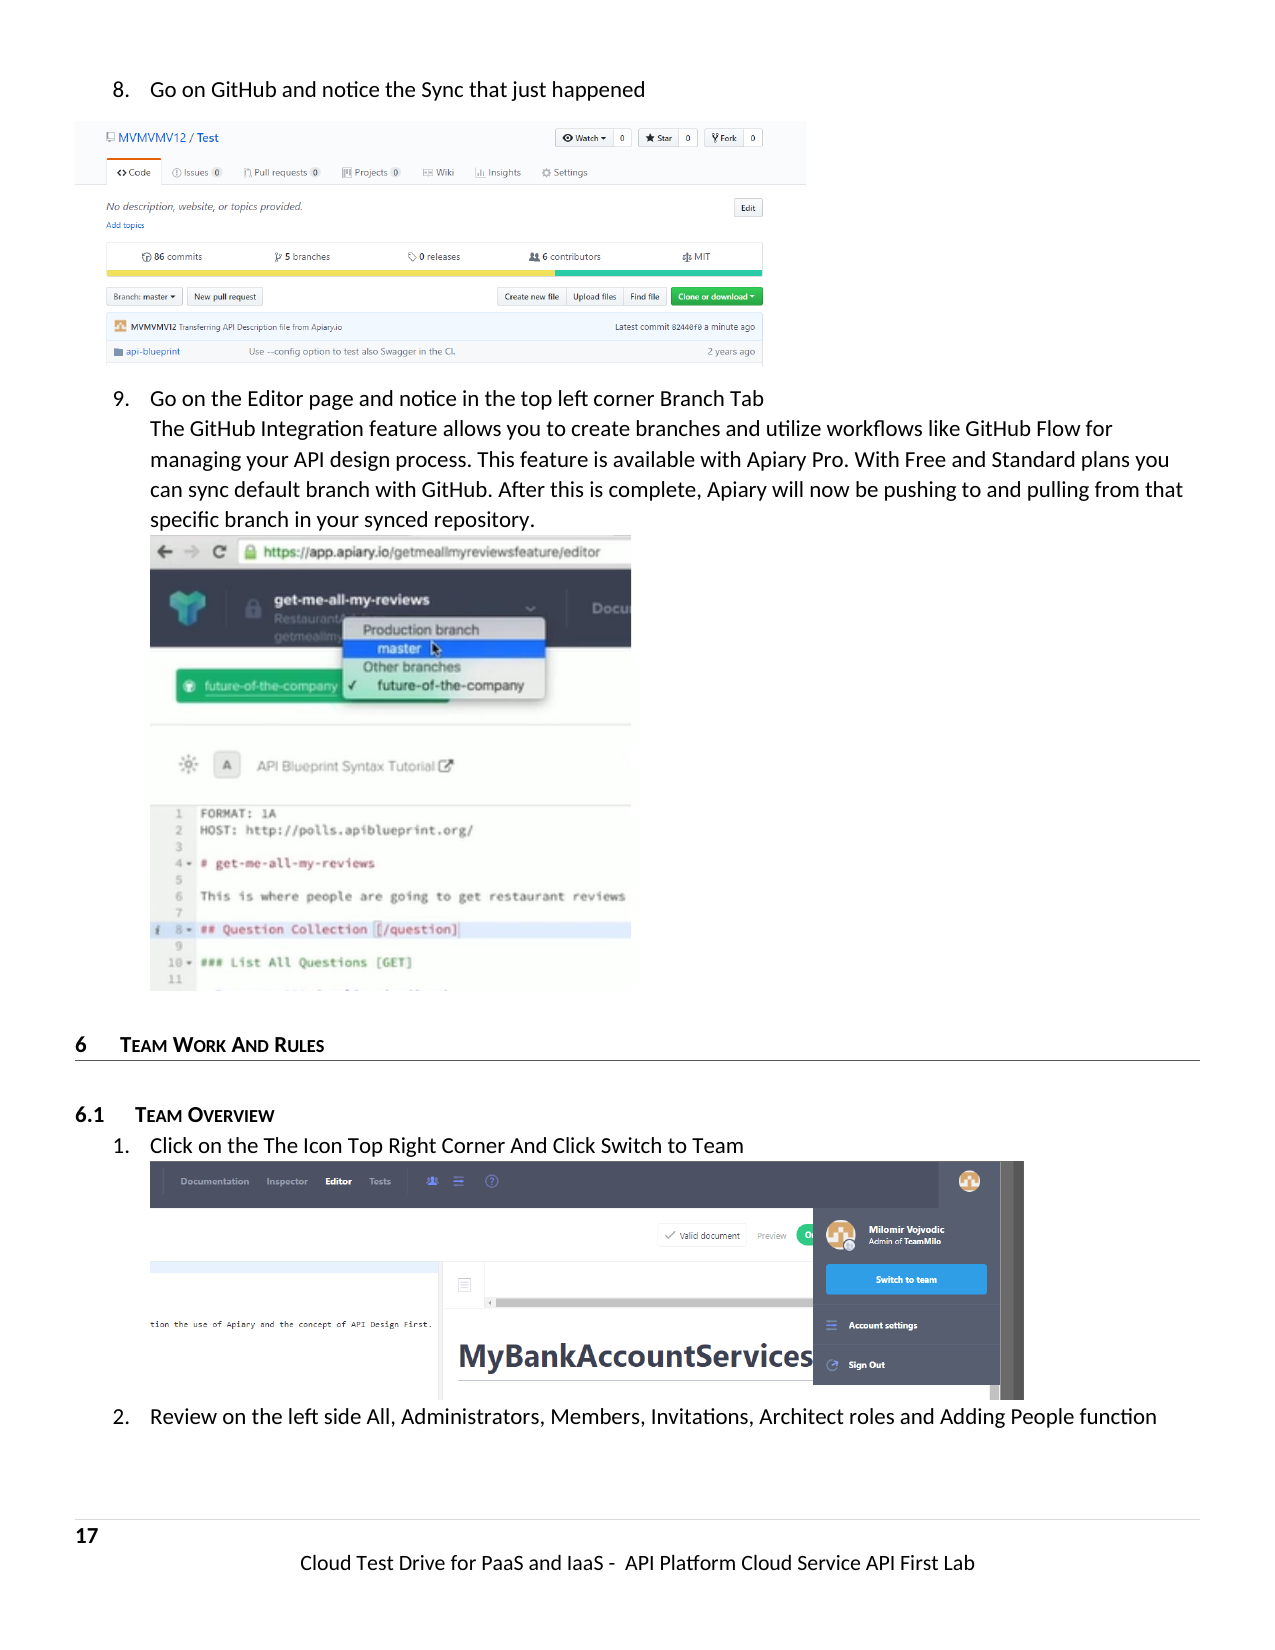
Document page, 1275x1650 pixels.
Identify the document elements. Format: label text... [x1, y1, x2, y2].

list Go on the Editor page and notice in the top left corner Branch Tab [112, 384, 1200, 412]
subtitle Team Overview [75, 1101, 1200, 1129]
list Go on GitHub and notice the Sync that just happened [112, 75, 1200, 103]
list The GitHub Integration feature allows you to create branches and utilize workflows like GitHub Flow for managing your API design process. This feature is available with Apiary Pro. With Free and Standard plans you can sync default branch with GitHub. After this is complete, Apiary will now be pushing to and pulling from that specific branch in your synced repository. [150, 414, 1200, 533]
picture [150, 1161, 1024, 1400]
list Review on the left side All, Administrators, Members, Invitations, Architect roles and Adding People function [112, 1402, 1200, 1430]
picture [75, 121, 806, 366]
subtitle Team Work And Rules [75, 1030, 1200, 1060]
picture [150, 535, 632, 991]
list Click on the The Icon Top Right Corner And Click Switch to Team [112, 1131, 1200, 1159]
